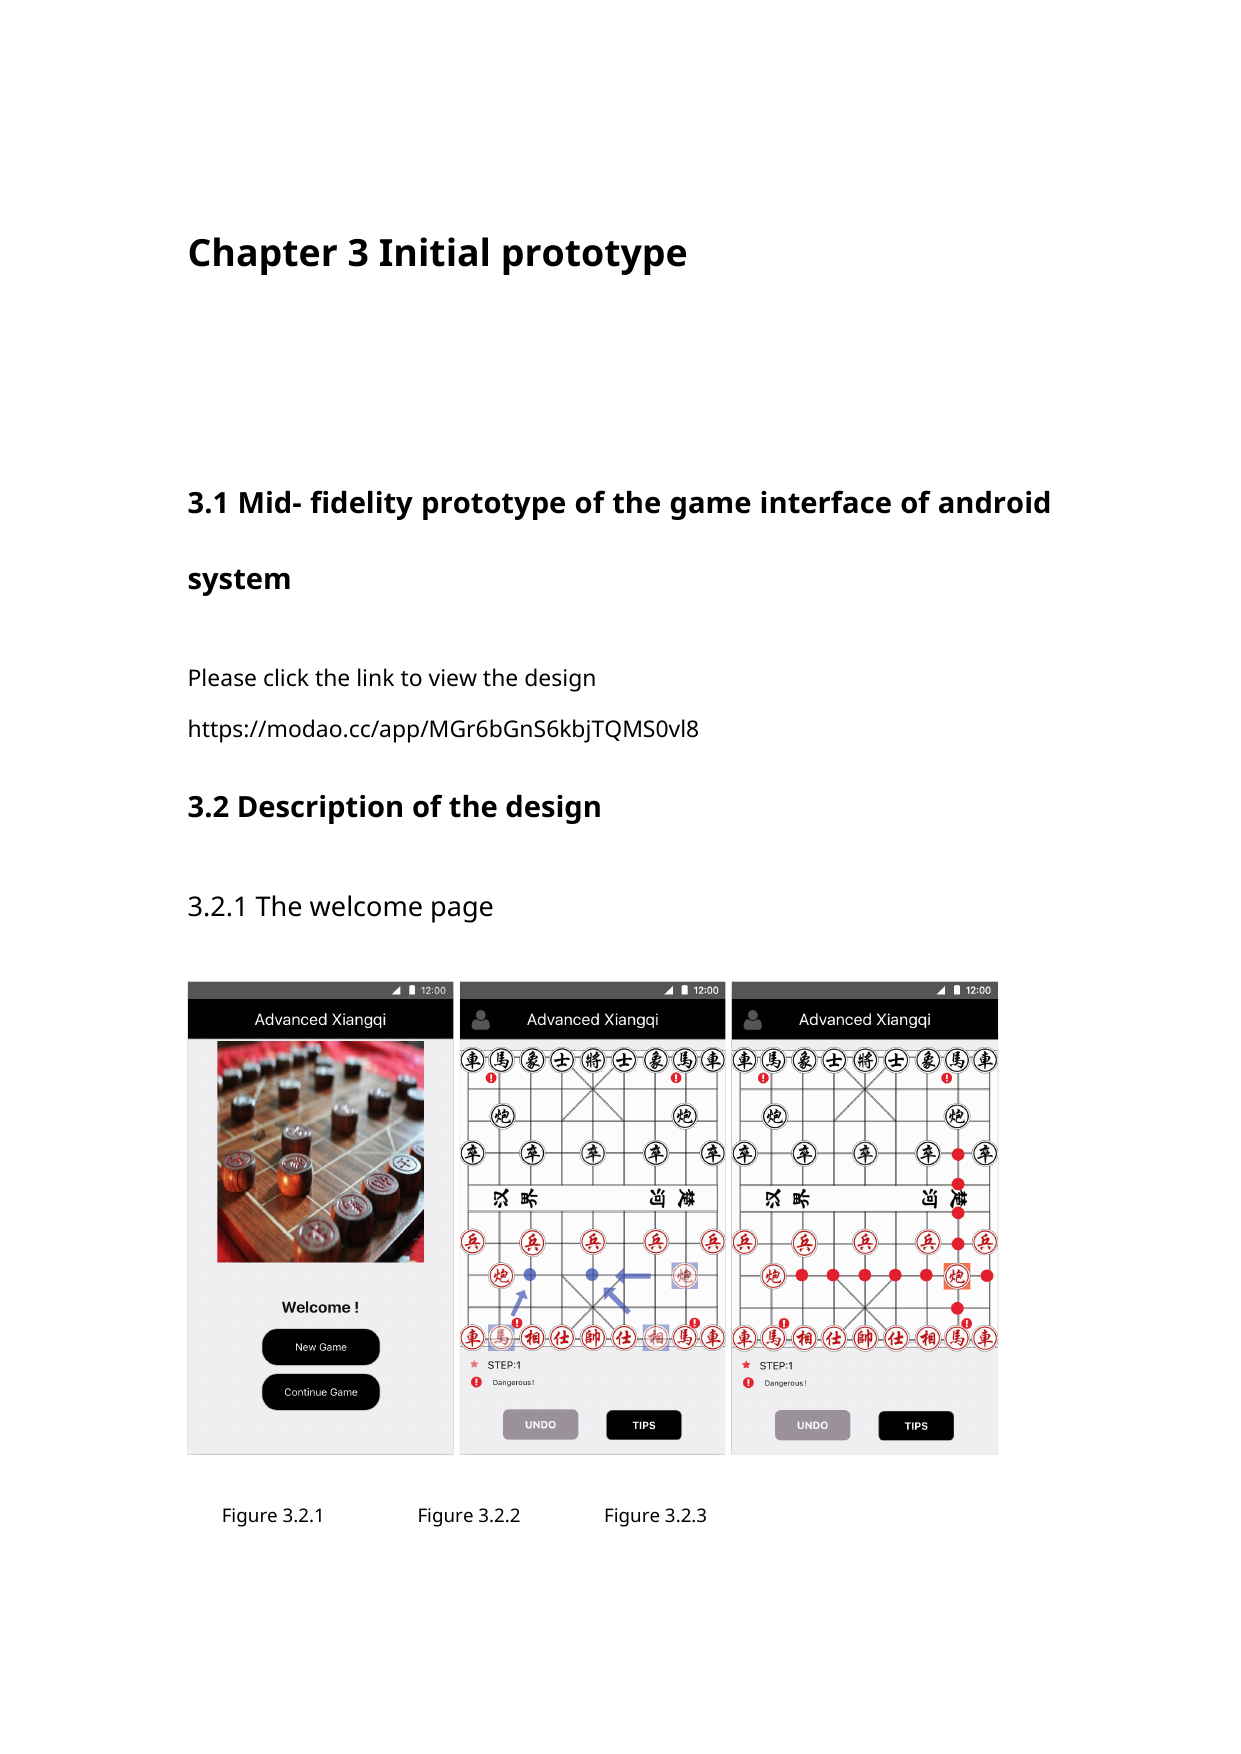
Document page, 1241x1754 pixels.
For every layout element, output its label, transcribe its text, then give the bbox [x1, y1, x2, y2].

subtitle 3.1 Mid- fidelity prototype of the game interface of android system [187, 480, 1053, 600]
text https://modao.cc/app/MGr6bGnS6kbjTQMS0vl8 [187, 706, 1053, 750]
subtitle 3.2.1 The welcome page [187, 884, 1053, 928]
subtitle 3.2 Description of the design [187, 784, 1053, 828]
text Figure 3.2.1 Figure 3.2.2 Figure 3.2.3 [187, 1493, 1053, 1538]
picture [731, 981, 999, 1455]
text Please click the link to view the design [187, 656, 1053, 700]
picture [187, 981, 454, 1455]
subtitle Chapter 3 Initial prototype [187, 207, 1053, 296]
picture [459, 981, 726, 1455]
